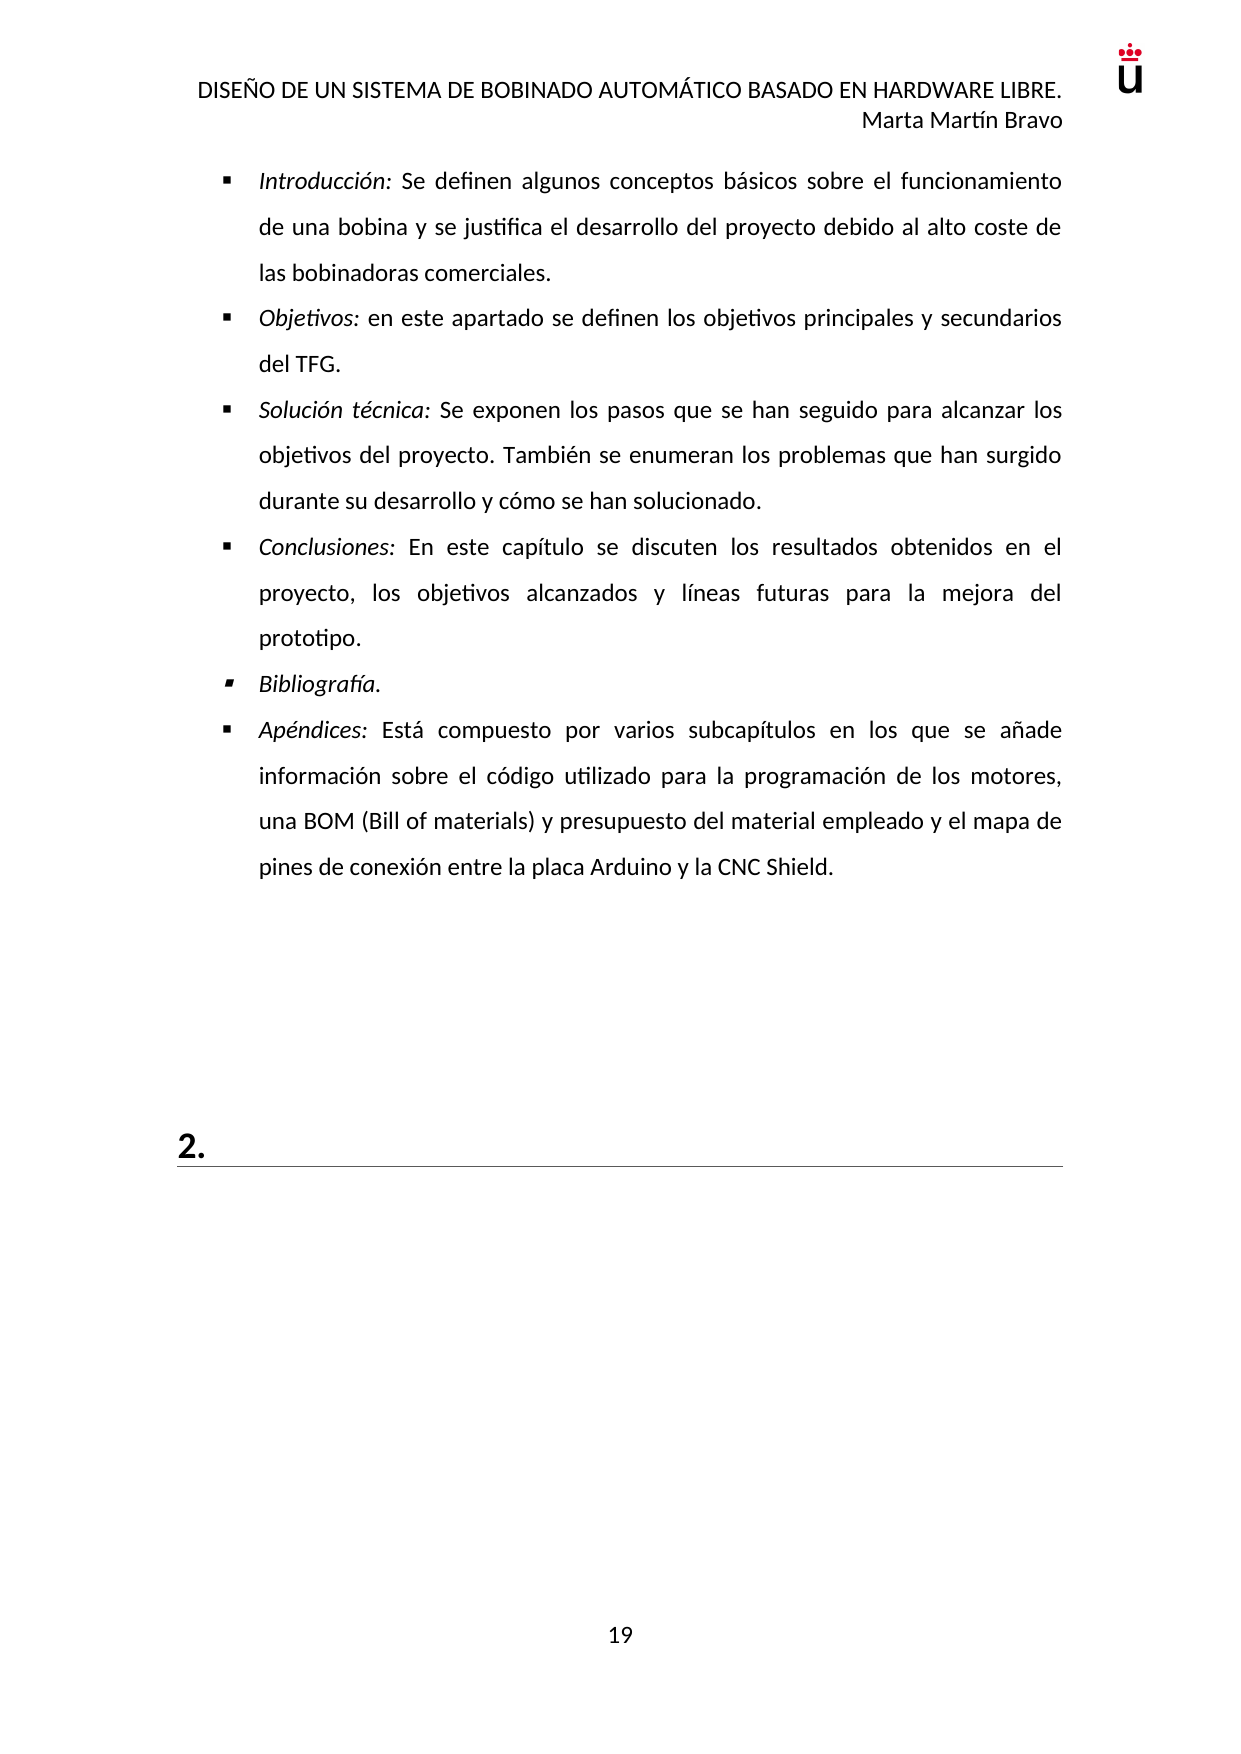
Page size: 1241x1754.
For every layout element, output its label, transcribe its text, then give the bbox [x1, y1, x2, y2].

list Solución técnica: Se exponen los pasos que se han seguido para alcanzar los objetivos del proyecto. También se enumeran los problemas que han surgido durante su desarrollo y cómo se han solucionado. [221, 394, 1063, 516]
list Introducción: Se definen algunos conceptos básicos sobre el funcionamiento de una bobina y se justifica el desarrollo del proyecto debido al alto coste de las bobinadoras comerciales. [221, 165, 1063, 287]
picture [1118, 43, 1146, 95]
list Objetivos: en este apartado se definen los objetivos principales y secundarios del TFG. [221, 302, 1063, 379]
list Conclusiones: En este capítulo se discuten los resultados obtenidos en el proyecto, los objetivos alcanzados y líneas futuras para la mejora del prototipo. [221, 531, 1063, 653]
list Bibliografía. [221, 668, 1063, 699]
list Apéndices: Está compuesto por varios subcapítulos en los que se añade información sobre el código utilizado para la programación de los motores, una BOM (Bill of materials) y presupuesto del material empleado y el mapa de pines de conexión entre la placa Arduino y la CNC Shield. [221, 714, 1063, 882]
